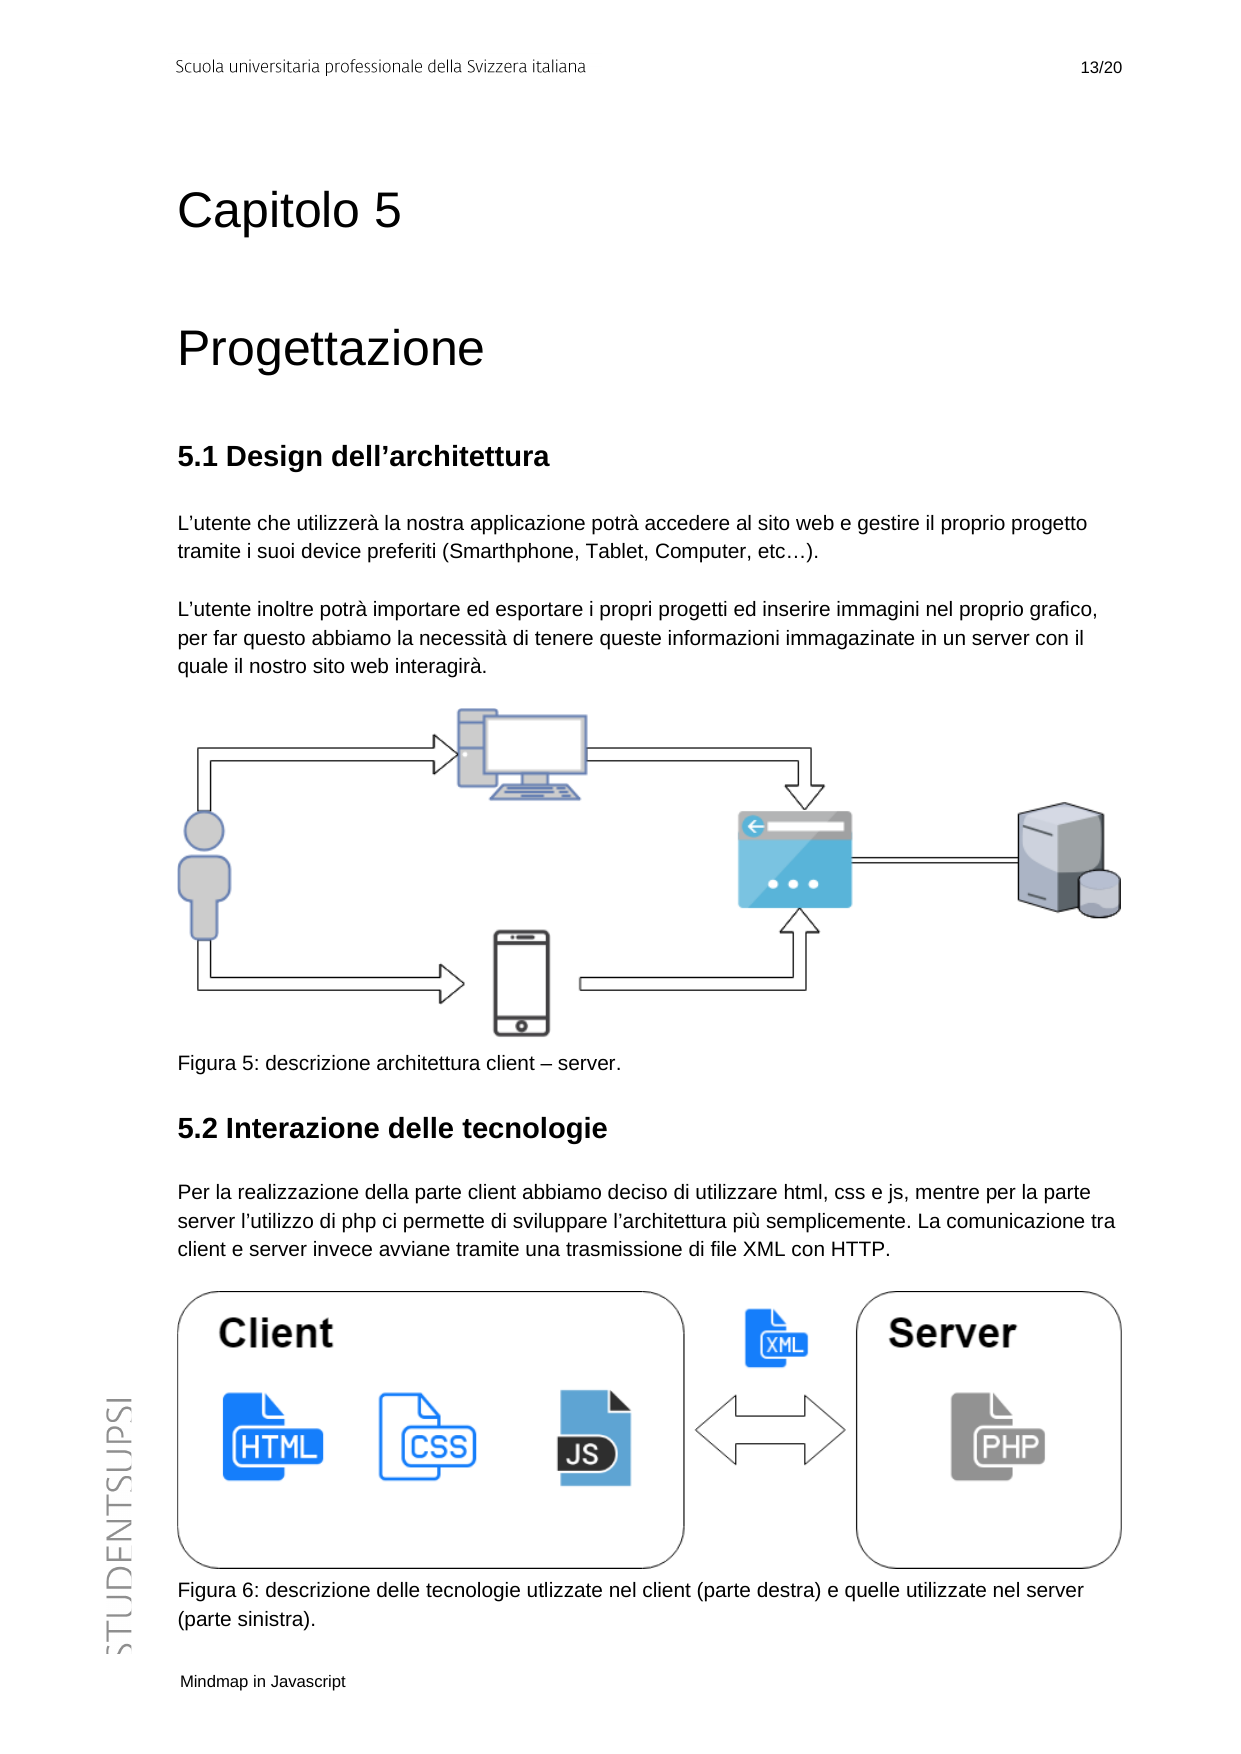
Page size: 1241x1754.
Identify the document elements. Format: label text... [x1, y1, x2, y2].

picture [177, 708, 1121, 1042]
text Figura 5: descrizione architettura client – server. [177, 1050, 1122, 1074]
text 5.2 Interazione delle tecnologie [177, 1111, 1122, 1144]
picture [168, 53, 602, 80]
text Capitolo 5 [177, 180, 1122, 238]
picture [106, 1399, 132, 1654]
text L’utente inoltre potrà importare ed esportare i propri progetti ed inserire immagini nel proprio grafico, per far questo abbiamo la necessità di tenere queste informazioni immagazinate in un server con il quale il nostro sito web interagirà. [177, 597, 1122, 678]
text Progettazione [177, 318, 1122, 376]
text L’utente che utilizzerà la nostra applicazione potrà accedere al sito web e gestire il proprio progetto tramite i suoi device preferiti (Smarthphone, Tablet, Computer, etc…). [177, 510, 1122, 563]
text Figura 6: descrizione delle tecnologie utlizzate nel client (parte destra) e quelle utilizzate nel server (parte sinistra). [177, 1578, 1122, 1630]
text 5.1 Design dell’architettura [177, 439, 1122, 472]
text Per la realizzazione della parte client abbiamo deciso di utilizzare html, css e js, mentre per la parte server l’utilizzo di php ci permette di sviluppare l’architettura più semplicemente. La comunicazione tra client e server invece avviane tramite una trasmissione di file XML con HTTP. [177, 1180, 1122, 1261]
picture [177, 1291, 1122, 1569]
